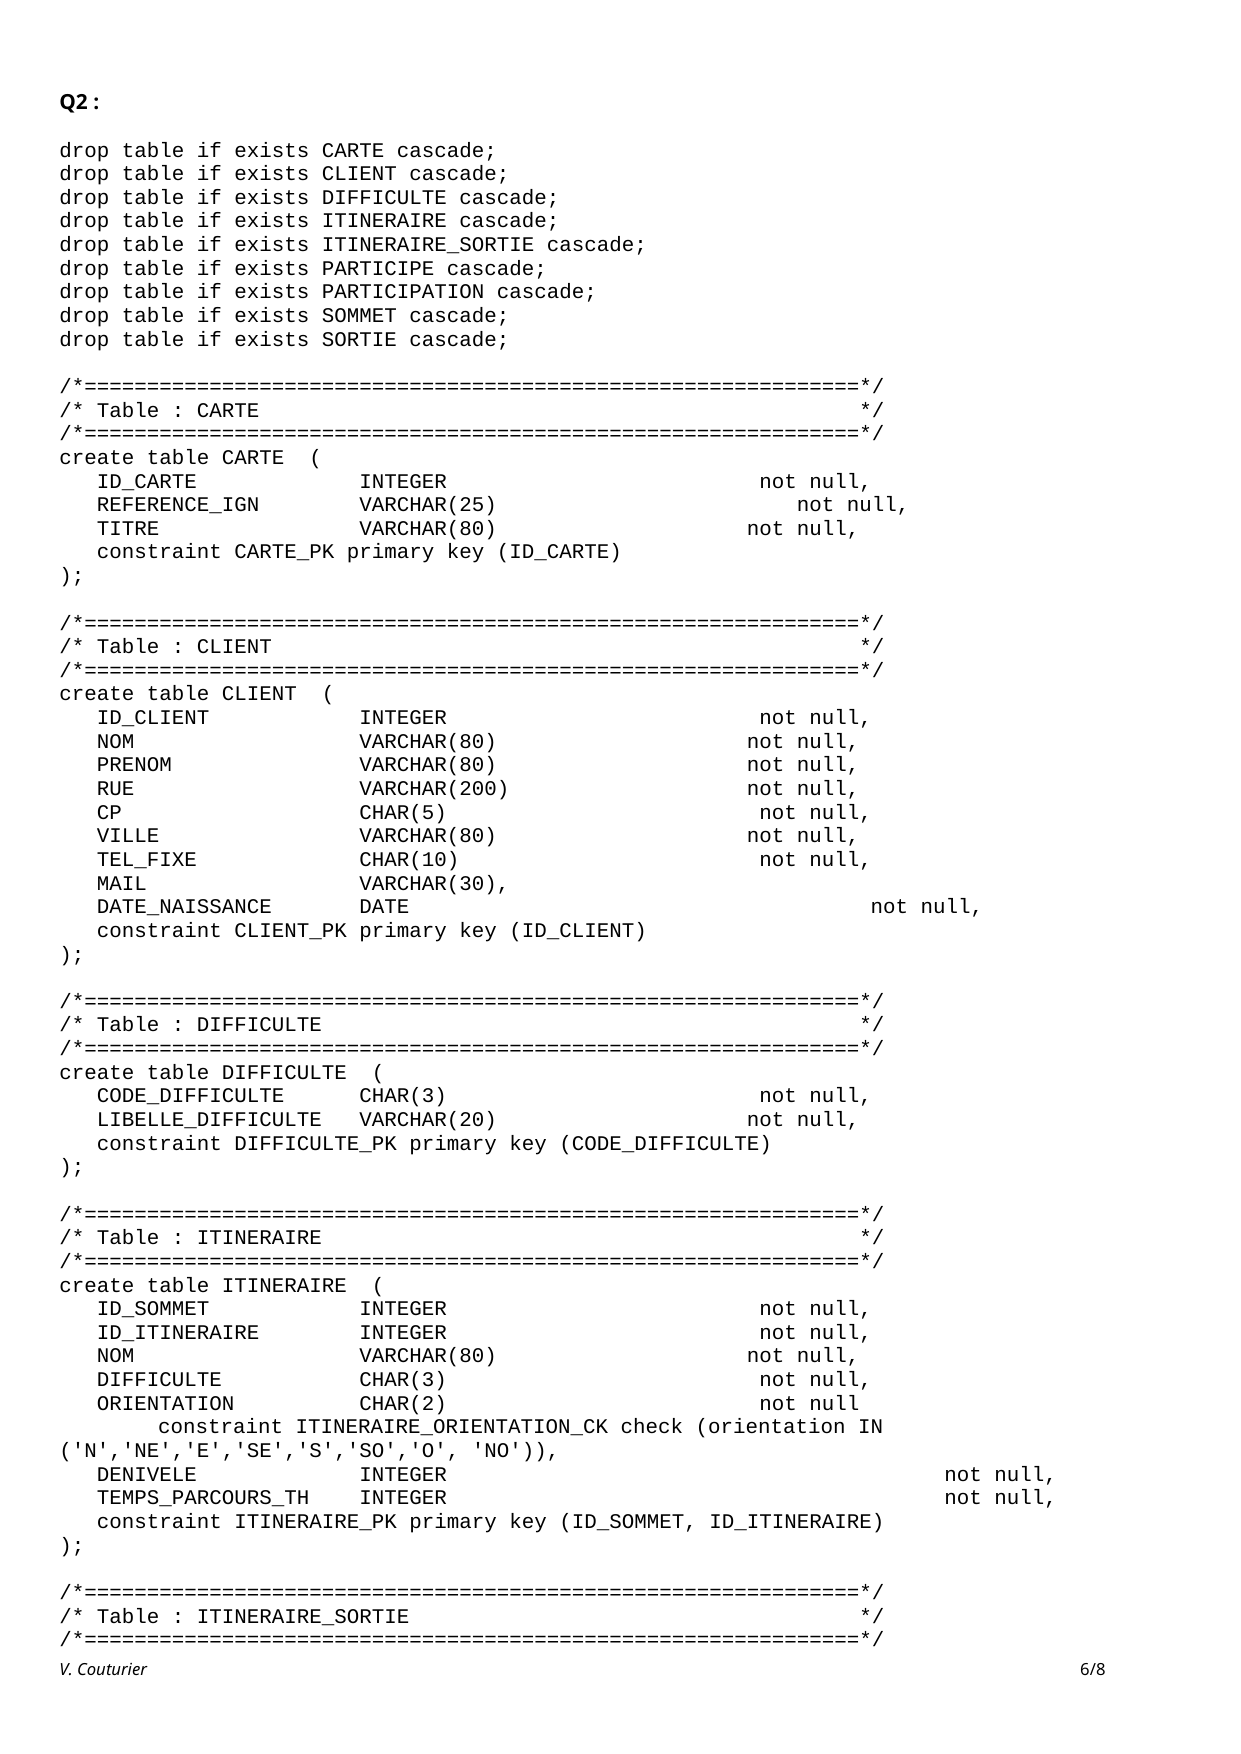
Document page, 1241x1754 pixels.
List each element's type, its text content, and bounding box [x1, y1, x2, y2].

text RUE VARCHAR(200) not null, [59, 778, 1181, 802]
text NOM VARCHAR(80) not null, [59, 731, 1181, 754]
text constraint CARTE_PK primary key (ID_CARTE) [59, 542, 1181, 565]
text REFERENCE_IGN VARCHAR(25) not null, [59, 494, 1181, 518]
text drop table if exists CARTE cascade; drop table if exists CLIENT cascade; drop table if exists DIFFICULTE cascade; drop table if exists ITINERAIRE cascade; drop table if exists ITINERAIRE_SORTIE cascade; drop table if exists PARTICIPE cascade; [59, 139, 1181, 281]
text create table DIFFICULTE ( [59, 1062, 1181, 1085]
text drop table if exists SOMMET cascade; [59, 305, 1181, 329]
text DATE_NAISSANCE DATE not null, [59, 896, 1181, 920]
text TEL_FIXE CHAR(10) not null, [59, 849, 1181, 873]
text /* Table : DIFFICULTE */ [59, 1014, 1181, 1038]
text drop table if exists SORTIE cascade; [59, 329, 1181, 352]
text DIFFICULTE CHAR(3) not null, [59, 1369, 1181, 1393]
text TEMPS_PARCOURS_TH INTEGER not null, [59, 1487, 1181, 1511]
text ID_ITINERAIRE INTEGER not null, [59, 1322, 1181, 1346]
text ); [59, 565, 1181, 589]
text /* Table : CLIENT */ [59, 636, 1181, 660]
text CP CHAR(5) not null, [59, 802, 1181, 825]
text ID_CARTE INTEGER not null, [59, 471, 1181, 494]
text Q2 : [59, 87, 1181, 116]
text constraint ITINERAIRE_PK primary key (ID_SOMMET, ID_ITINERAIRE) [59, 1511, 1181, 1535]
text PRENOM VARCHAR(80) not null, [59, 754, 1181, 778]
text /* Table : CARTE */ [59, 400, 1181, 423]
text NOM VARCHAR(80) not null, [59, 1346, 1181, 1369]
text create table CARTE ( [59, 447, 1181, 471]
text ); [59, 1156, 1181, 1180]
text /*==============================================================*/ [59, 612, 1181, 636]
text ID_SOMMET INTEGER not null, [59, 1298, 1181, 1322]
text /*==============================================================*/ [59, 991, 1181, 1014]
text constraint DIFFICULTE_PK primary key (CODE_DIFFICULTE) [59, 1133, 1181, 1156]
text /* Table : ITINERAIRE */ [59, 1227, 1181, 1251]
text /*==============================================================*/ [59, 660, 1181, 683]
text /*==============================================================*/ [59, 376, 1181, 400]
text create table ITINERAIRE ( [59, 1274, 1181, 1298]
text /*==============================================================*/ [59, 423, 1181, 447]
text /*==============================================================*/ [59, 1038, 1181, 1062]
text CODE_DIFFICULTE CHAR(3) not null, [59, 1085, 1181, 1109]
text /*==============================================================*/ [59, 1629, 1181, 1653]
text TITRE VARCHAR(80) not null, [59, 518, 1181, 542]
text VILLE VARCHAR(80) not null, [59, 825, 1181, 849]
text constraint CLIENT_PK primary key (ID_CLIENT) [59, 920, 1181, 943]
text /* Table : ITINERAIRE_SORTIE */ [59, 1606, 1181, 1629]
text /*==============================================================*/ [59, 1582, 1181, 1606]
text ); [59, 1535, 1181, 1558]
text MAIL VARCHAR(30), [59, 873, 1181, 896]
text DENIVELE INTEGER not null, [59, 1464, 1181, 1487]
text ORIENTATION CHAR(2) not null [59, 1393, 1181, 1416]
text ); [59, 943, 1181, 967]
text /*==============================================================*/ [59, 1251, 1181, 1274]
text ID_CLIENT INTEGER not null, [59, 707, 1181, 731]
text LIBELLE_DIFFICULTE VARCHAR(20) not null, [59, 1109, 1181, 1133]
text constraint ITINERAIRE_ORIENTATION_CK check (orientation IN ('N','NE','E','SE','S','SO','O', 'NO')), [59, 1416, 1181, 1464]
text drop table if exists PARTICIPATION cascade; [59, 281, 1181, 305]
text /*==============================================================*/ [59, 1204, 1181, 1227]
text create table CLIENT ( [59, 683, 1181, 707]
